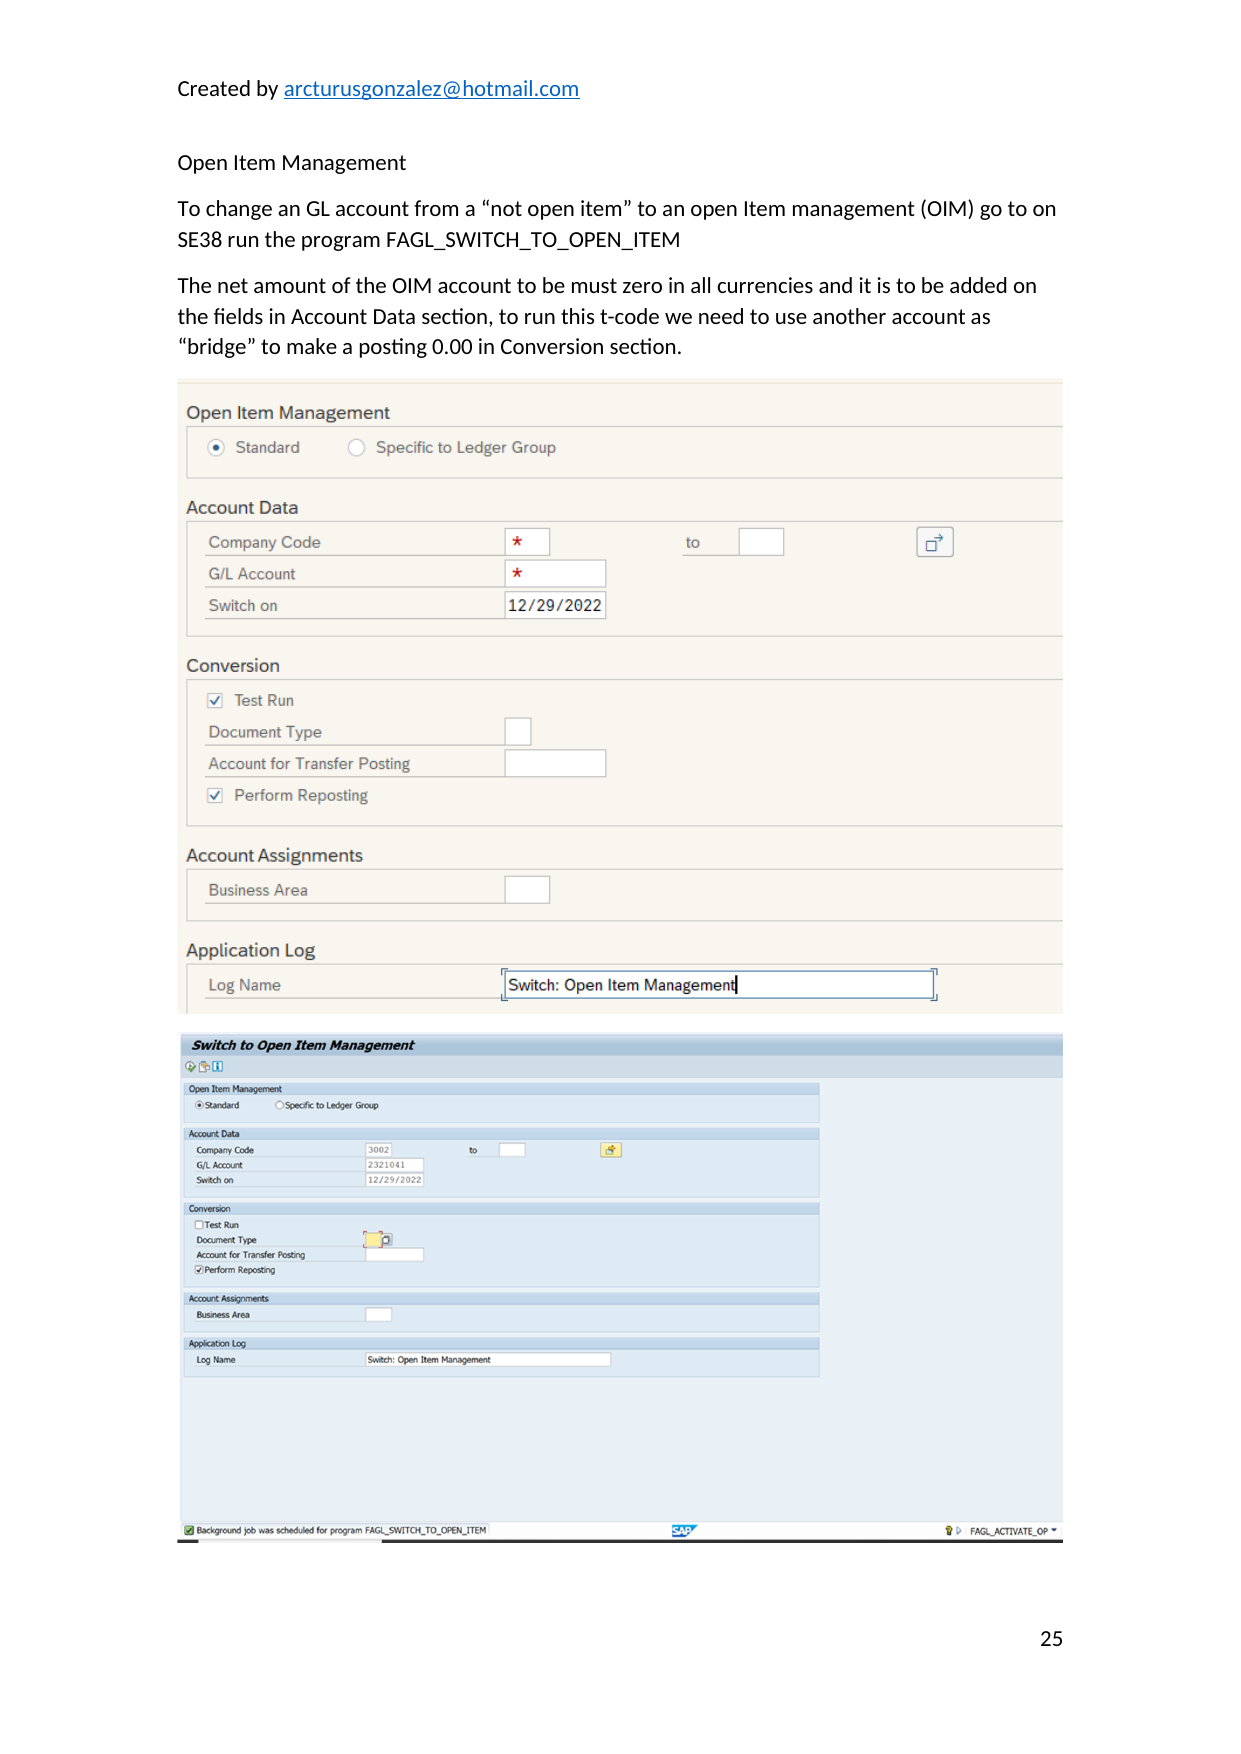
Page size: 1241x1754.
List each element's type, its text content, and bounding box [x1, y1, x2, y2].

picture [177, 378, 1063, 1014]
text The net amount of the OIM account to be must zero in all currencies and it is to be added on the fields in Account Data section, to run this t-code we need to use another account as “bridge” to make a posting 0.00 in Conversion section. [177, 272, 1063, 360]
picture [177, 1032, 1063, 1543]
text To change an GL account from a “not open item” to an open Item management (OIM) go to on SE38 run the program FAGL_SWITCH_TO_OPEN_ITEM [177, 194, 1063, 253]
text Open Item Management [177, 148, 1063, 176]
